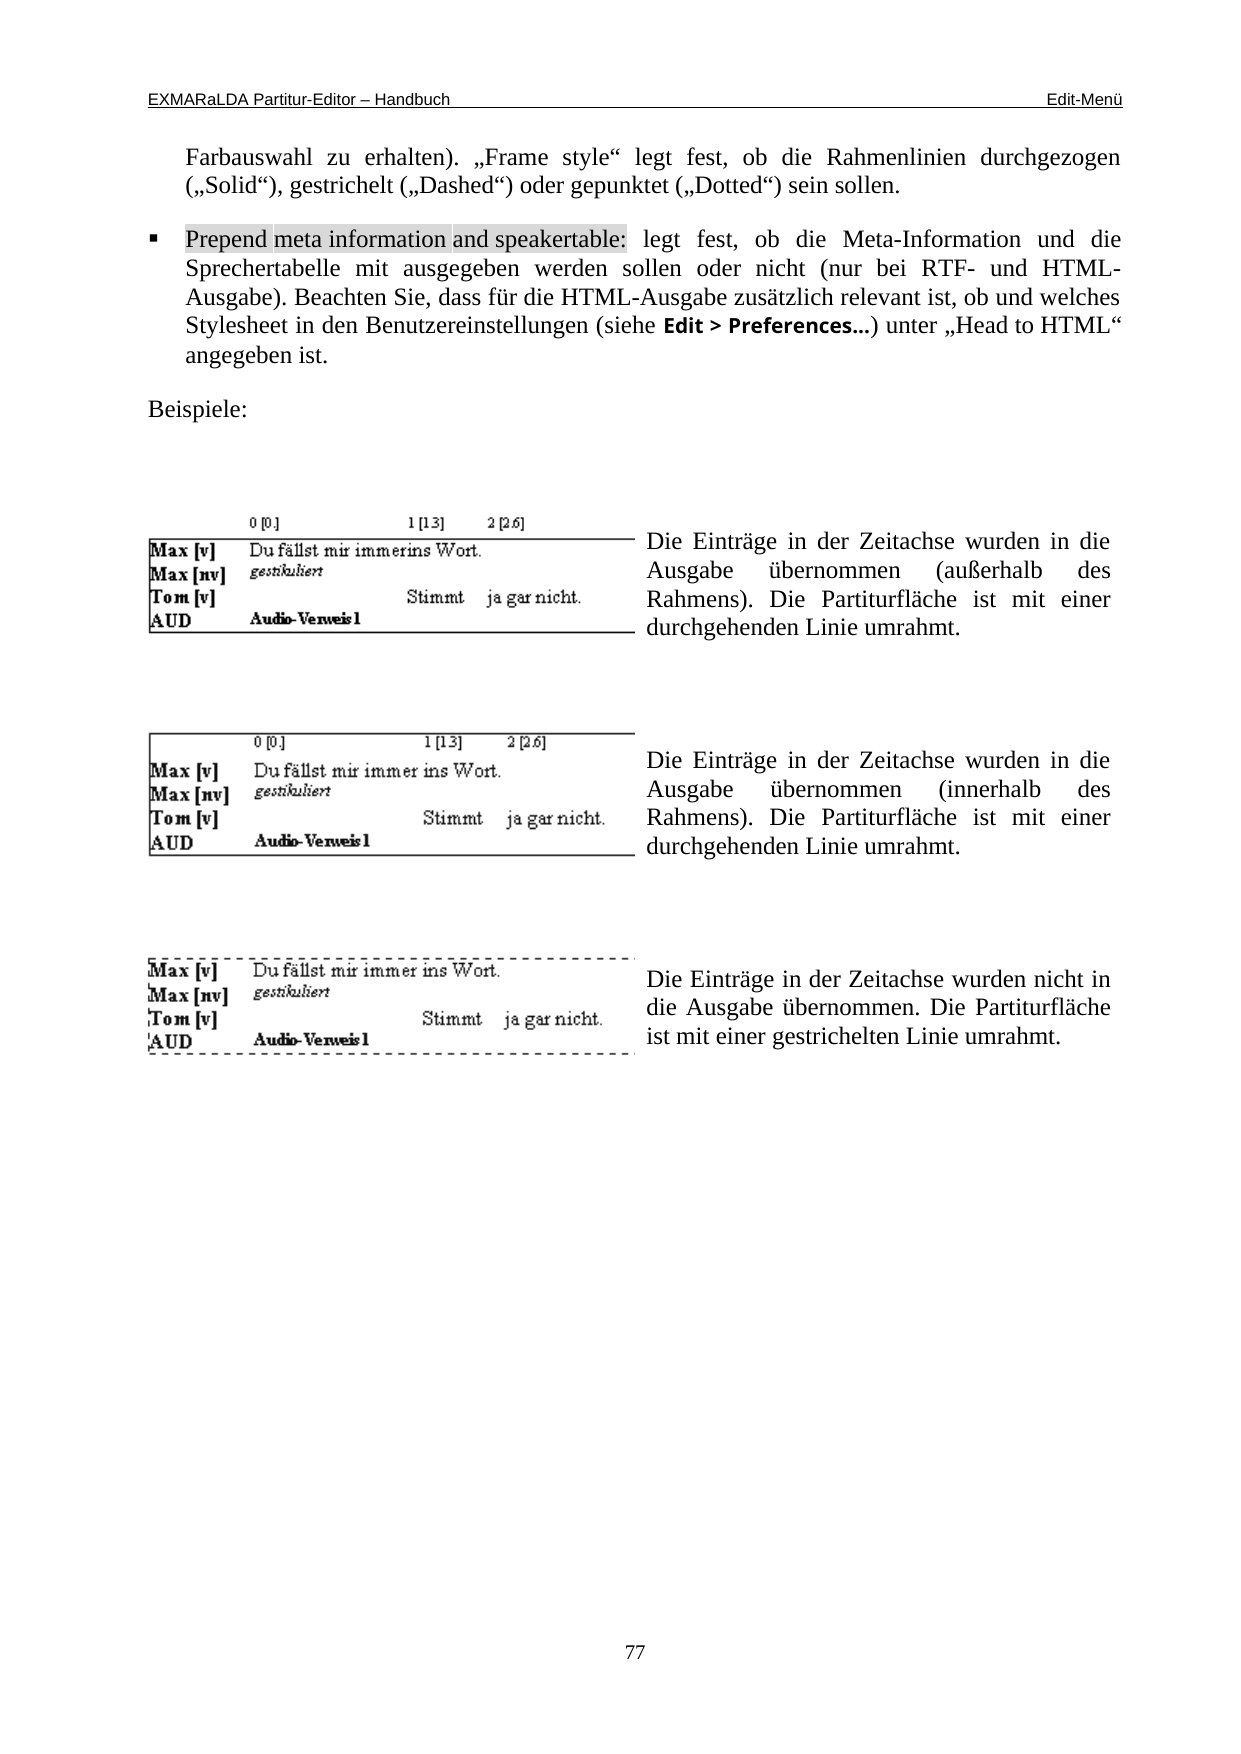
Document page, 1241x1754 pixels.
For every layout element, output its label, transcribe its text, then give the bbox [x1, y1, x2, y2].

table_cell [136, 720, 635, 939]
table_header [136, 501, 635, 720]
table_cell Die Einträge in der Zeitachse wurden in die Ausgabe übernommen (innerhalb des Rahmens). Die Partiturfläche ist mit einer durchgehenden Linie umrahmt. [635, 720, 1122, 939]
table_cell Die Einträge in der Zeitachse wurden nicht in die Ausgabe übernommen. Die Partiturfläche ist mit einer gestrichelten Linie umrahmt. [635, 939, 1122, 1097]
text Beispiele: [148, 394, 1122, 422]
picture [147, 720, 635, 869]
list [148, 142, 1122, 199]
list Prepend meta information and speakertable: legt fest, ob die Meta-Information und die Sprechertabelle mit ausgegeben werden sollen oder nicht (nur bei RTF- und HTML-Ausgabe). Beachten Sie, dass für die HTML-Ausgabe zusätzlich relevant ist, ob und welches Stylesheet in den Benutzereinstellungen (siehe Edit > Preferences...) unter „Head to HTML“ angegeben ist. [148, 224, 1122, 369]
picture [147, 501, 635, 650]
table_header Die Einträge in der Zeitachse wurden in die Ausgabe übernommen (außerhalb des Rahmens). Die Partiturfläche ist mit einer durchgehenden Linie umrahmt. [635, 501, 1122, 720]
picture [147, 938, 635, 1069]
table_cell [136, 939, 635, 1097]
